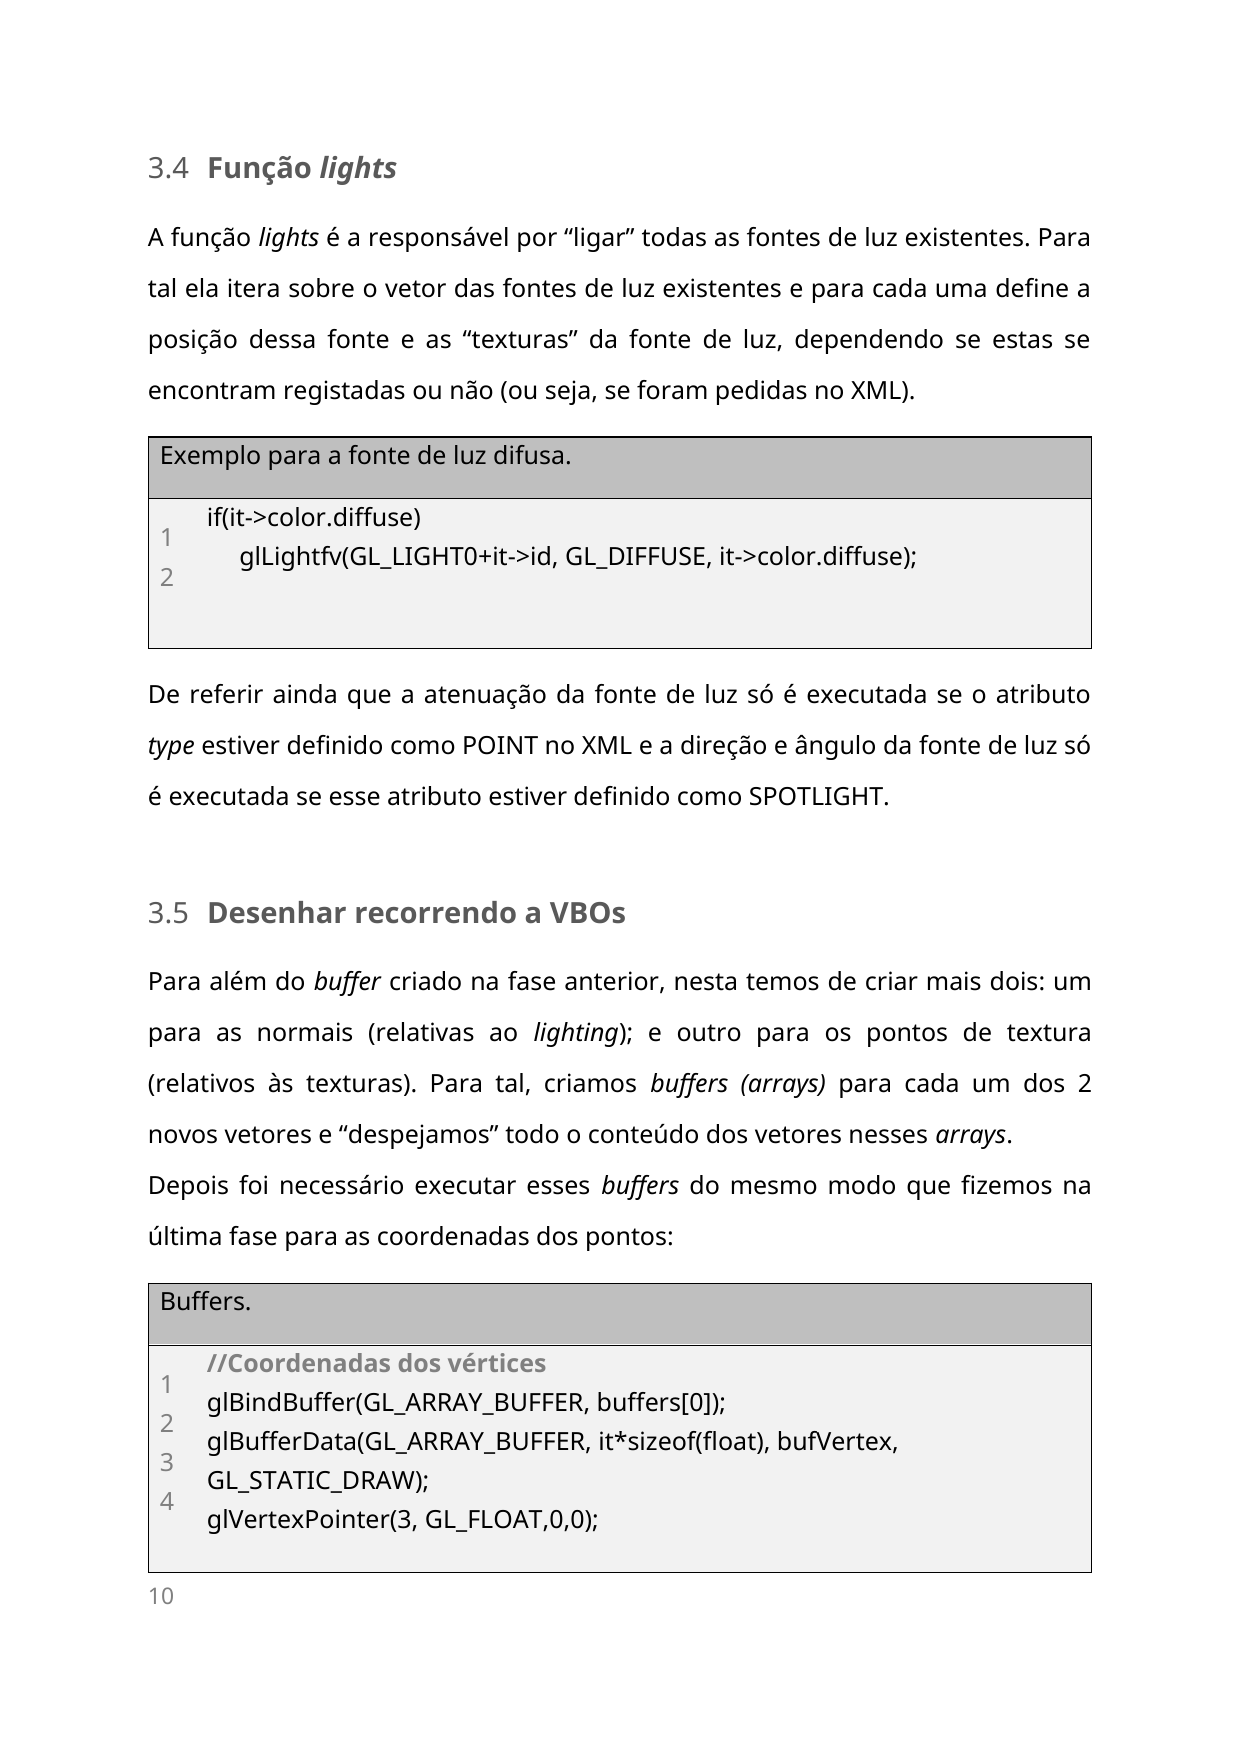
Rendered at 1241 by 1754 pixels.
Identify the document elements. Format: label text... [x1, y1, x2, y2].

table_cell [195, 1346, 1091, 1572]
table_cell if(it->color.diffuse) glLightfv(GL_LIGHT0+it->id, GL_DIFFUSE, it->color.diffuse); [195, 499, 1091, 648]
text Para além do buffer criado na fase anterior, nesta temos de criar mais dois: um para as normais (relativas ao lighting); e outro para os pontos de textura (relativos às texturas). Para tal, criamos buffers (arrays) para cada um dos 2 novos vetores e “despejamos” todo o conteúdo dos vetores nesses arrays. [148, 964, 1092, 1151]
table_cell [149, 1346, 195, 1572]
text A função lights é a responsável por “ligar” todas as fontes de luz existentes. Para tal ela itera sobre o vetor das fontes de luz existentes e para cada uma define a posição dessa fonte e as “texturas” da fonte de luz, dependendo se estas se encontram registadas ou não (ou seja, se foram pedidas no XML). [148, 220, 1092, 407]
subtitle Função lights [148, 148, 1092, 187]
table_cell 1 2 [149, 499, 195, 648]
table_header Buffers. [149, 1284, 1091, 1344]
text Depois foi necessário executar esses buffers do mesmo modo que fizemos na última fase para as coordenadas dos pontos: [148, 1168, 1092, 1253]
subtitle Desenhar recorrendo a VBOs [148, 892, 1092, 932]
text De referir ainda que a atenuação da fonte de luz só é executada se o atributo type estiver definido como POINT no XML e a direção e ângulo da fonte de luz só é executada se esse atributo estiver definido como SPOTLIGHT. [148, 676, 1092, 812]
table_header Exemplo para a fonte de luz difusa. [149, 438, 1091, 498]
